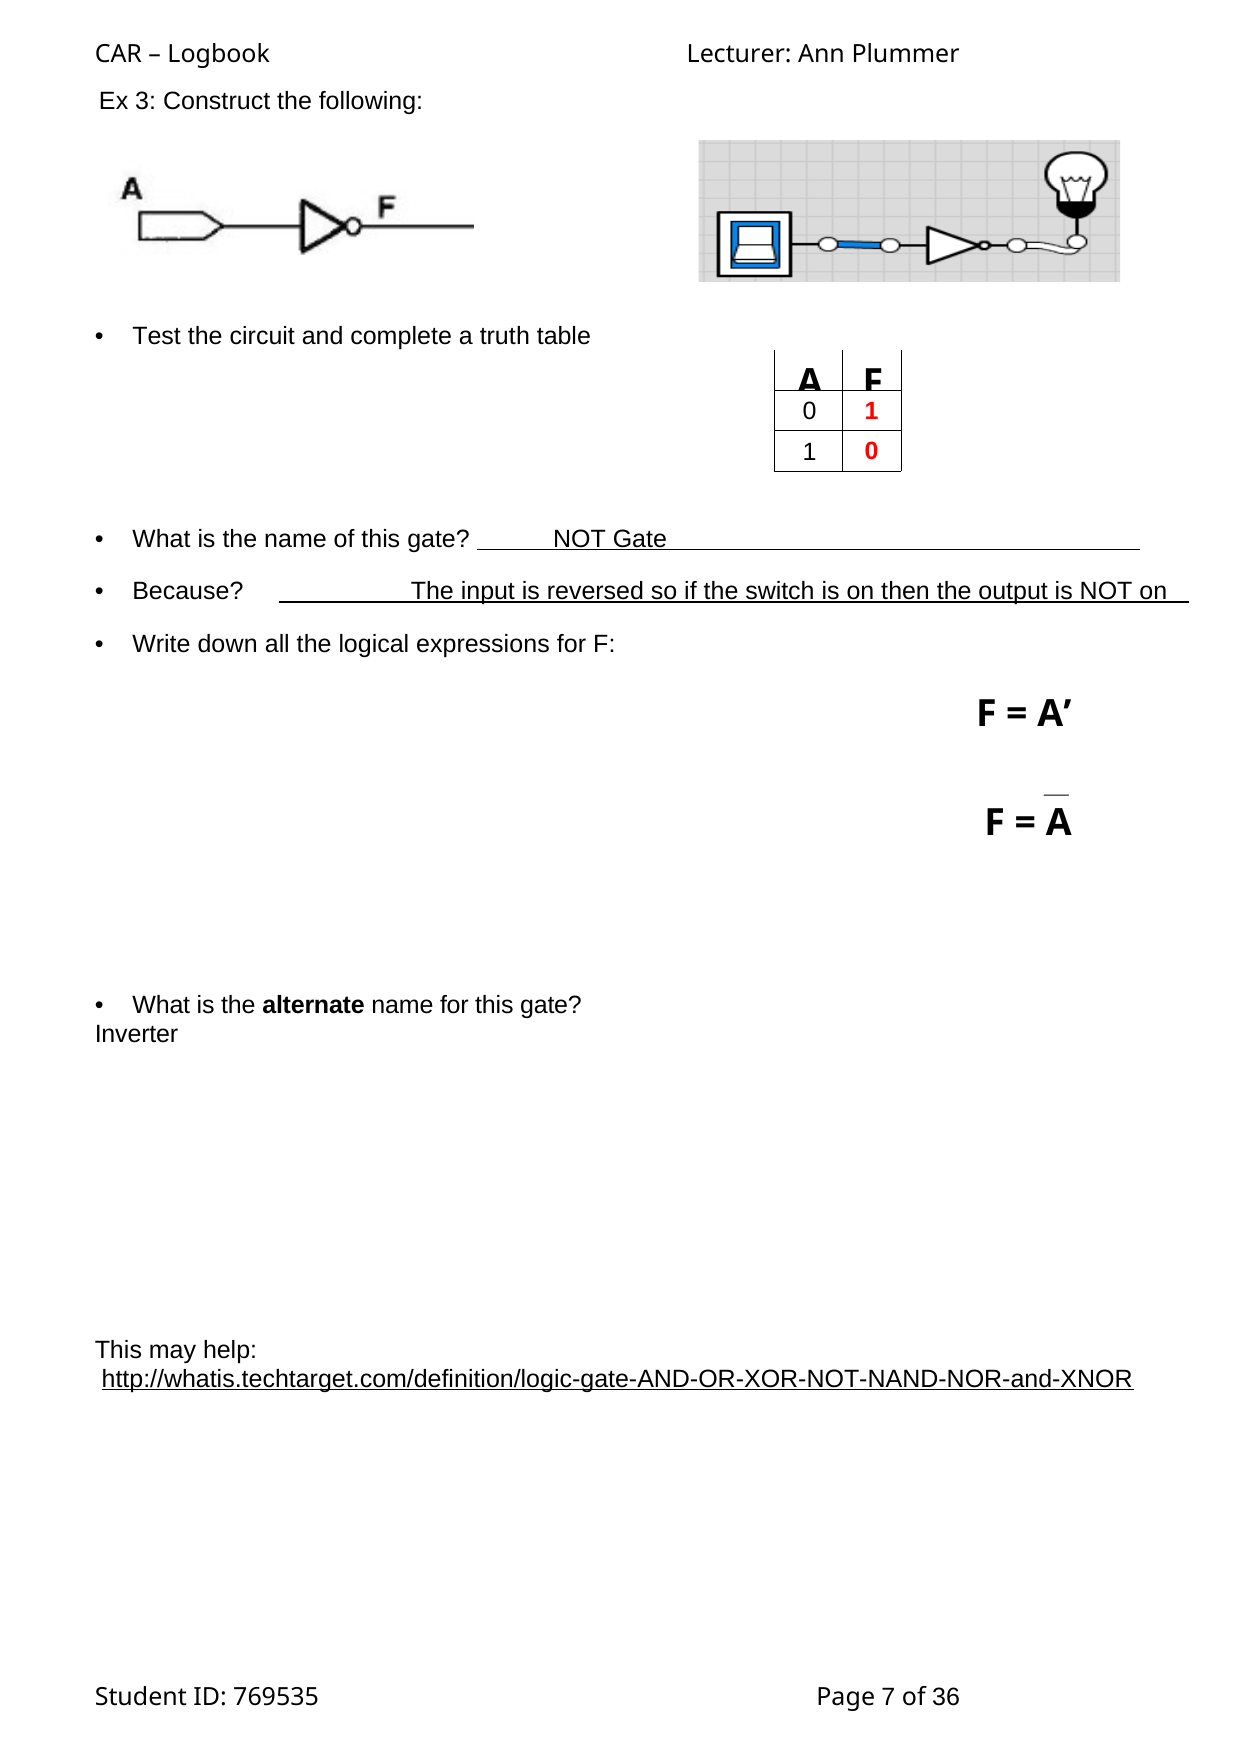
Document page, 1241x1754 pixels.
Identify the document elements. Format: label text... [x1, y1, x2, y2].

table_header F [843, 350, 901, 390]
table_cell 0 [775, 391, 842, 430]
text F = A [94, 795, 1071, 846]
text • Write down all the logical expressions for F: [94, 629, 1195, 658]
text Ex 3: Construct the following: [99, 89, 1195, 114]
text http://whatis.techtarget.com/definition/logic-gate-AND-OR-XOR-NOT-NAND-NOR-and-XNOR [94, 1363, 1193, 1392]
table_cell 1 [775, 431, 842, 471]
text • Test the circuit and complete a truth table [94, 321, 1195, 350]
table_header A [775, 350, 842, 390]
text • Because? The input is reversed so if the switch is on then the output is NOT on [94, 576, 1195, 605]
table_cell 1 [843, 391, 901, 430]
text This may help: [94, 1335, 1193, 1363]
text • What is the alternate name for this gate? [94, 990, 1193, 1018]
text F = A’ [94, 686, 1071, 737]
text • What is the name of this gate? NOT Gate [94, 524, 1195, 552]
picture [698, 140, 1121, 282]
text Inverter [94, 1018, 1193, 1047]
table_cell 0 [843, 431, 901, 471]
